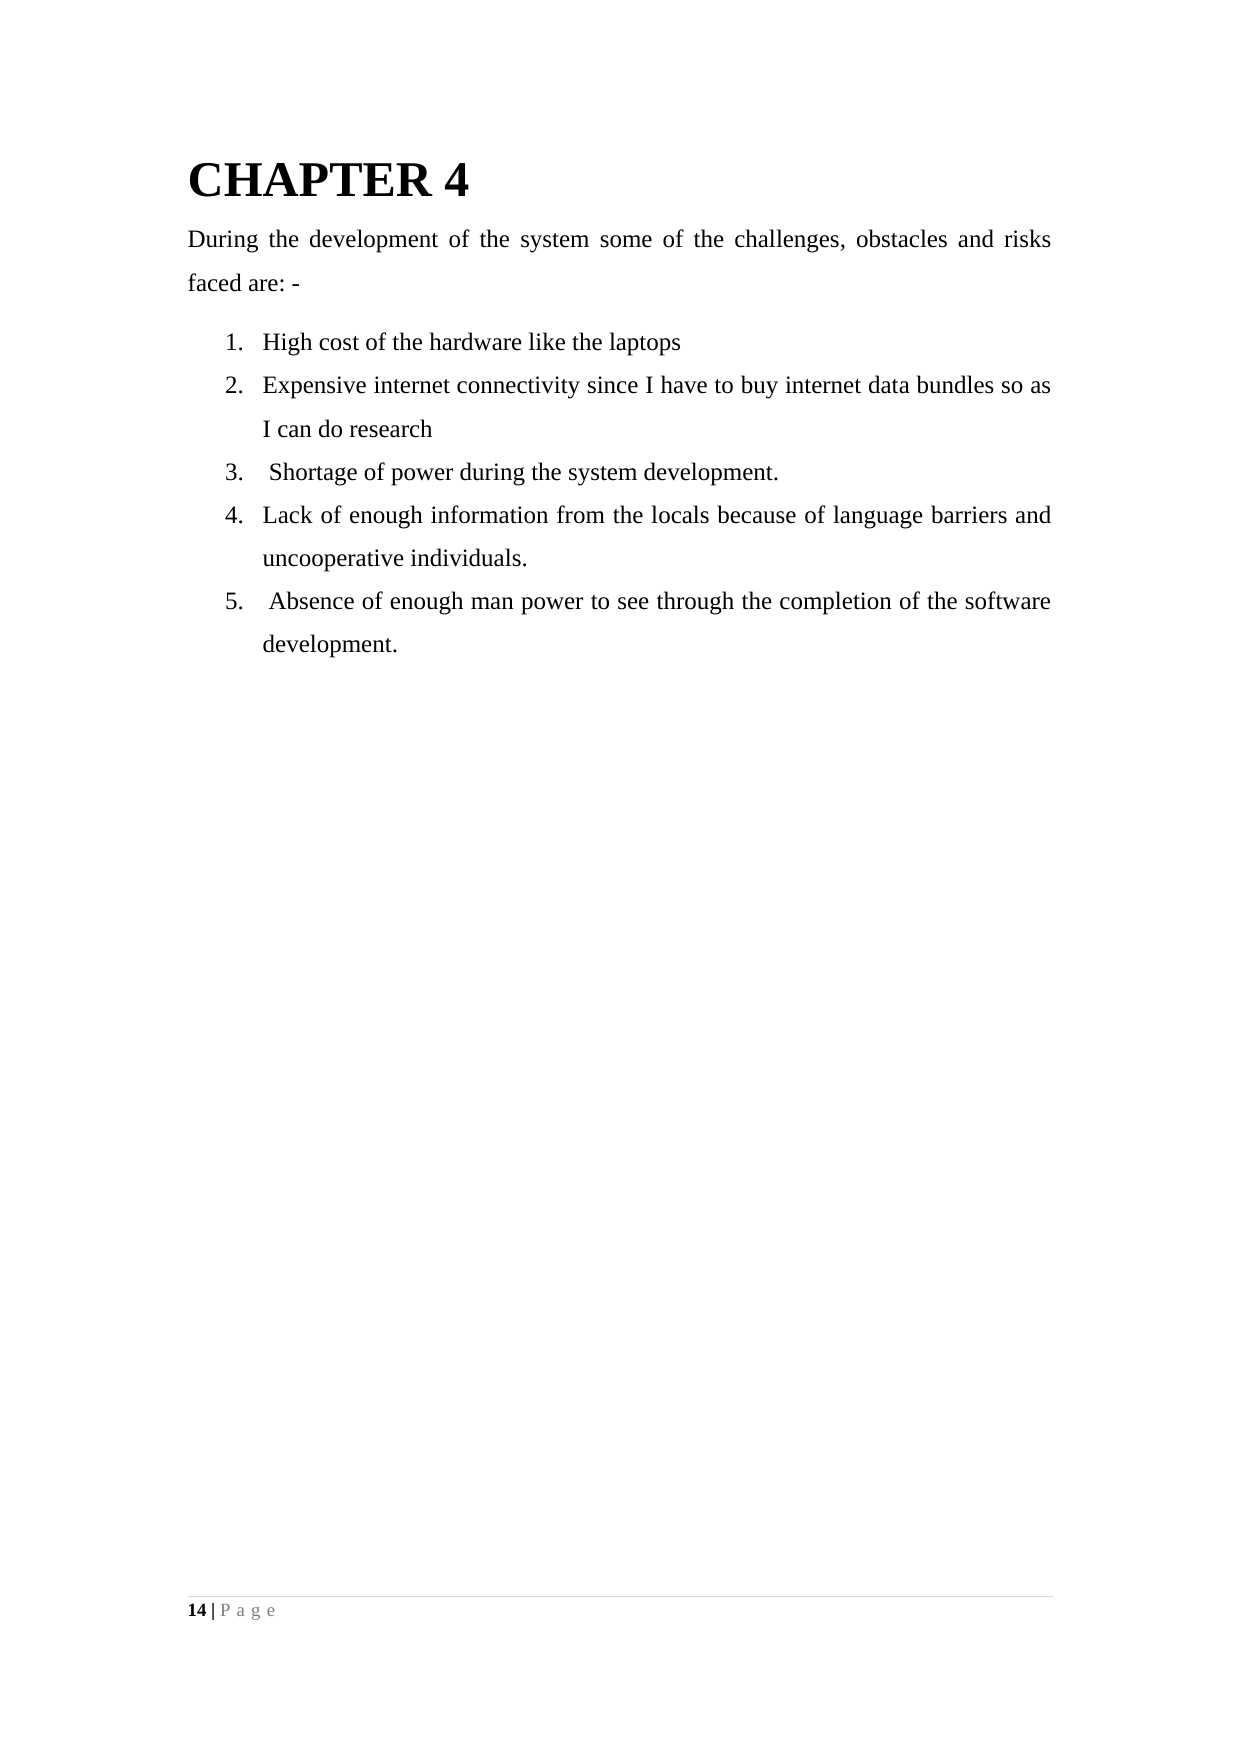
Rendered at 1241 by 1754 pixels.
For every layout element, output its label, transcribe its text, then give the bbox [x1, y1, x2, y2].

list High cost of the hardware like the laptops [225, 327, 1053, 356]
list Absence of enough man power to see through the completion of the software development. [225, 586, 1053, 658]
subtitle CHAPTER 4 [187, 150, 1053, 207]
text During the development of the system some of the challenges, obstacles and risks faced are: - [187, 224, 1053, 296]
list Lack of enough information from the locals because of language barriers and uncooperative individuals. [225, 500, 1053, 572]
list Expensive internet connectivity since I have to buy internet data bundles so as I can do research [225, 371, 1053, 442]
list Shortage of power during the system development. [225, 457, 1053, 486]
